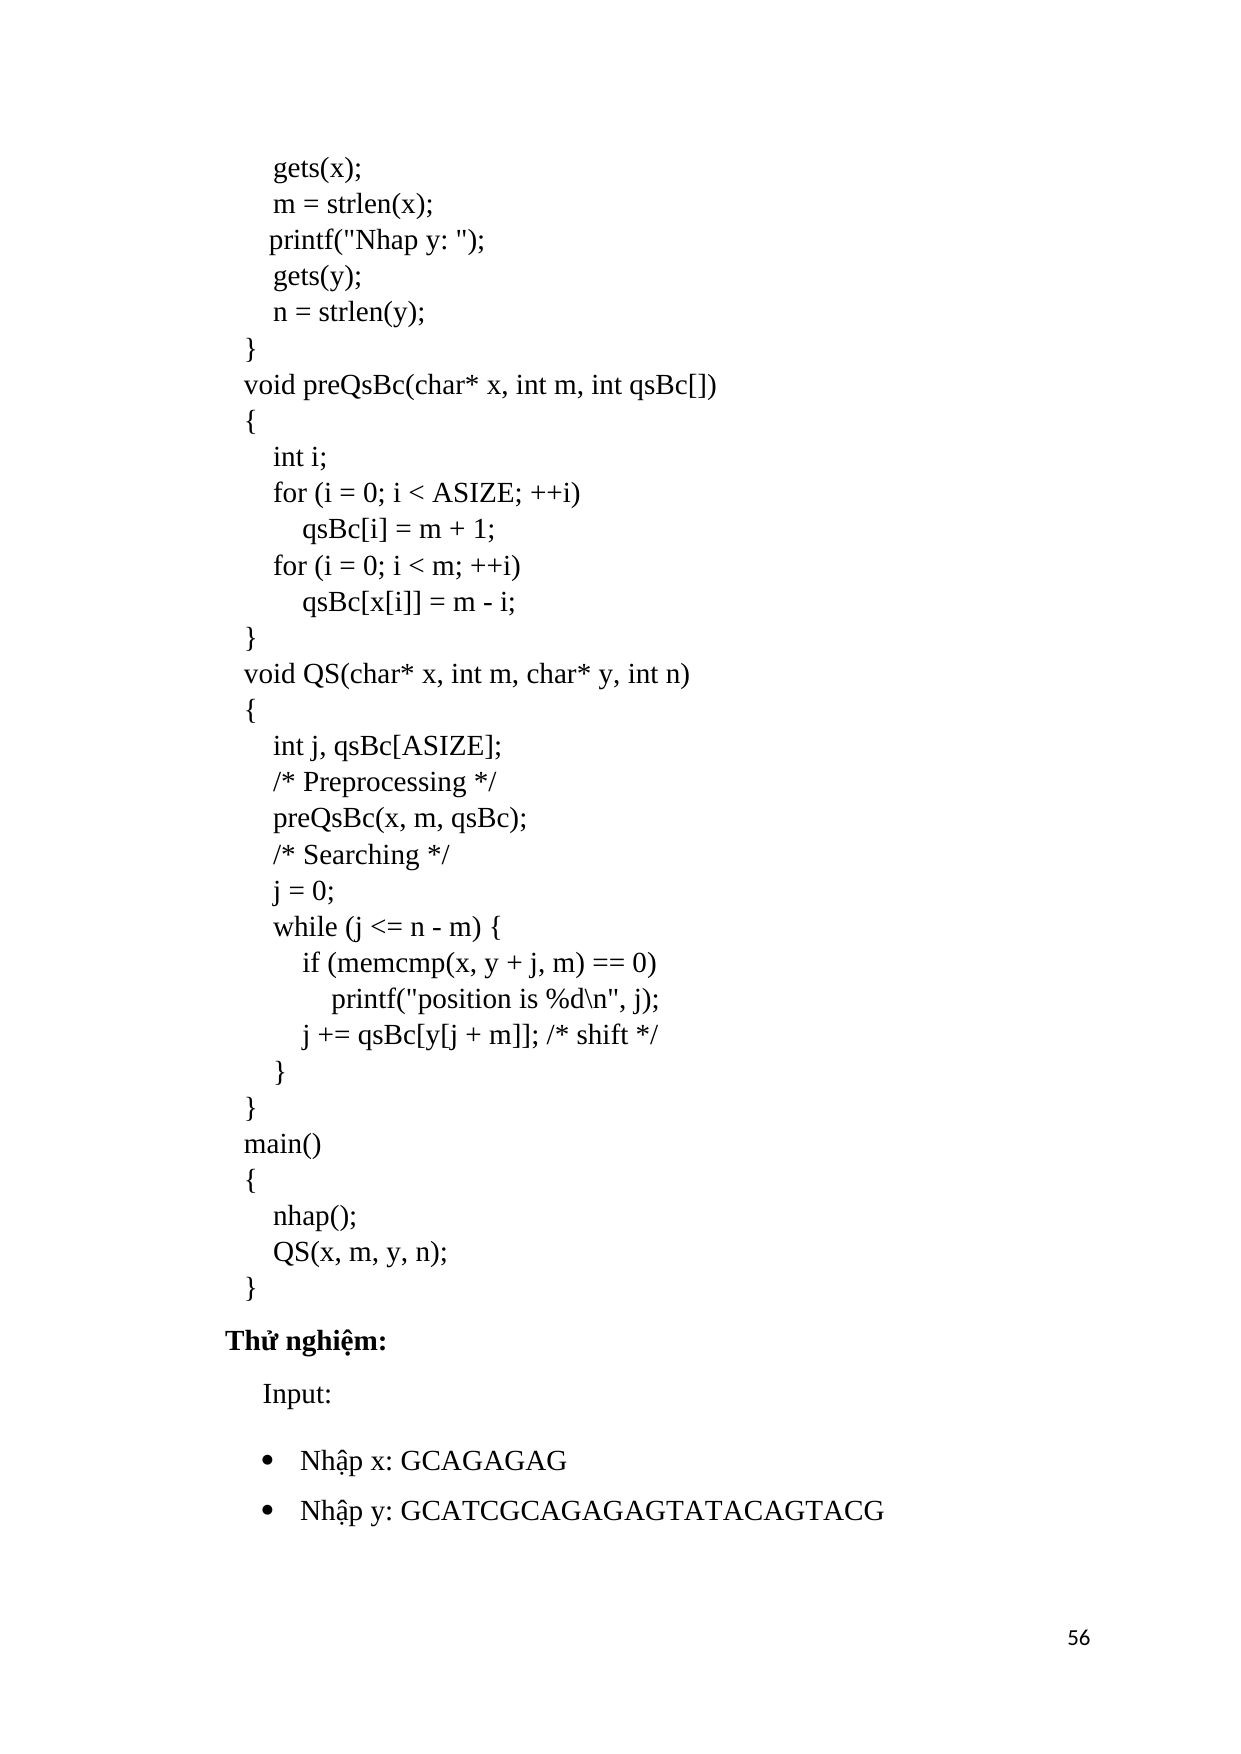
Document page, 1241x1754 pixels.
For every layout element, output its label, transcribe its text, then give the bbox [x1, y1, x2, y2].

list j += qsBc[y[j + m]]; /* shift */ [244, 1017, 1090, 1051]
list printf("Nhap y: "); [244, 222, 1090, 256]
list void preQsBc(char* x, int m, int qsBc[]) [244, 367, 1090, 400]
list m = strlen(x); [244, 186, 1090, 220]
list /* Preprocessing */ [244, 764, 1090, 798]
list n = strlen(y); [244, 294, 1090, 328]
list Nhập x: GCAGAGAG [262, 1443, 1090, 1477]
list { [244, 692, 1090, 726]
list } [244, 620, 1090, 653]
list nhap(); [244, 1198, 1090, 1232]
list gets(x); [244, 150, 1090, 183]
list } [244, 1054, 1090, 1087]
list while (j <= n - m) { [244, 909, 1090, 943]
list main() [244, 1126, 1090, 1159]
list void QS(char* x, int m, char* y, int n) [244, 656, 1090, 689]
text Thử nghiệm: [150, 1323, 1090, 1357]
list printf("position is %d\n", j); [244, 981, 1090, 1015]
list gets(y); [244, 258, 1090, 292]
list { [244, 403, 1090, 437]
list { [244, 1162, 1090, 1196]
list if (memcmp(x, y + j, m) == 0) [244, 945, 1090, 979]
list for (i = 0; i < ASIZE; ++i) [244, 475, 1090, 509]
list } [244, 1271, 1090, 1304]
list qsBc[x[i]] = m - i; [244, 584, 1090, 617]
list for (i = 0; i < m; ++i) [244, 548, 1090, 581]
text Input: [262, 1376, 1090, 1410]
list preQsBc(x, m, qsBc); [244, 801, 1090, 834]
list } [244, 1090, 1090, 1123]
list /* Searching */ [244, 837, 1090, 870]
list j = 0; [244, 873, 1090, 906]
list int i; [244, 439, 1090, 473]
list QS(x, m, y, n); [244, 1234, 1090, 1268]
list int j, qsBc[ASIZE]; [244, 728, 1090, 762]
list Nhập y: GCATCGCAGAGAGTATACAGTACG [262, 1493, 1090, 1527]
list } [244, 331, 1090, 364]
list qsBc[i] = m + 1; [244, 511, 1090, 545]
